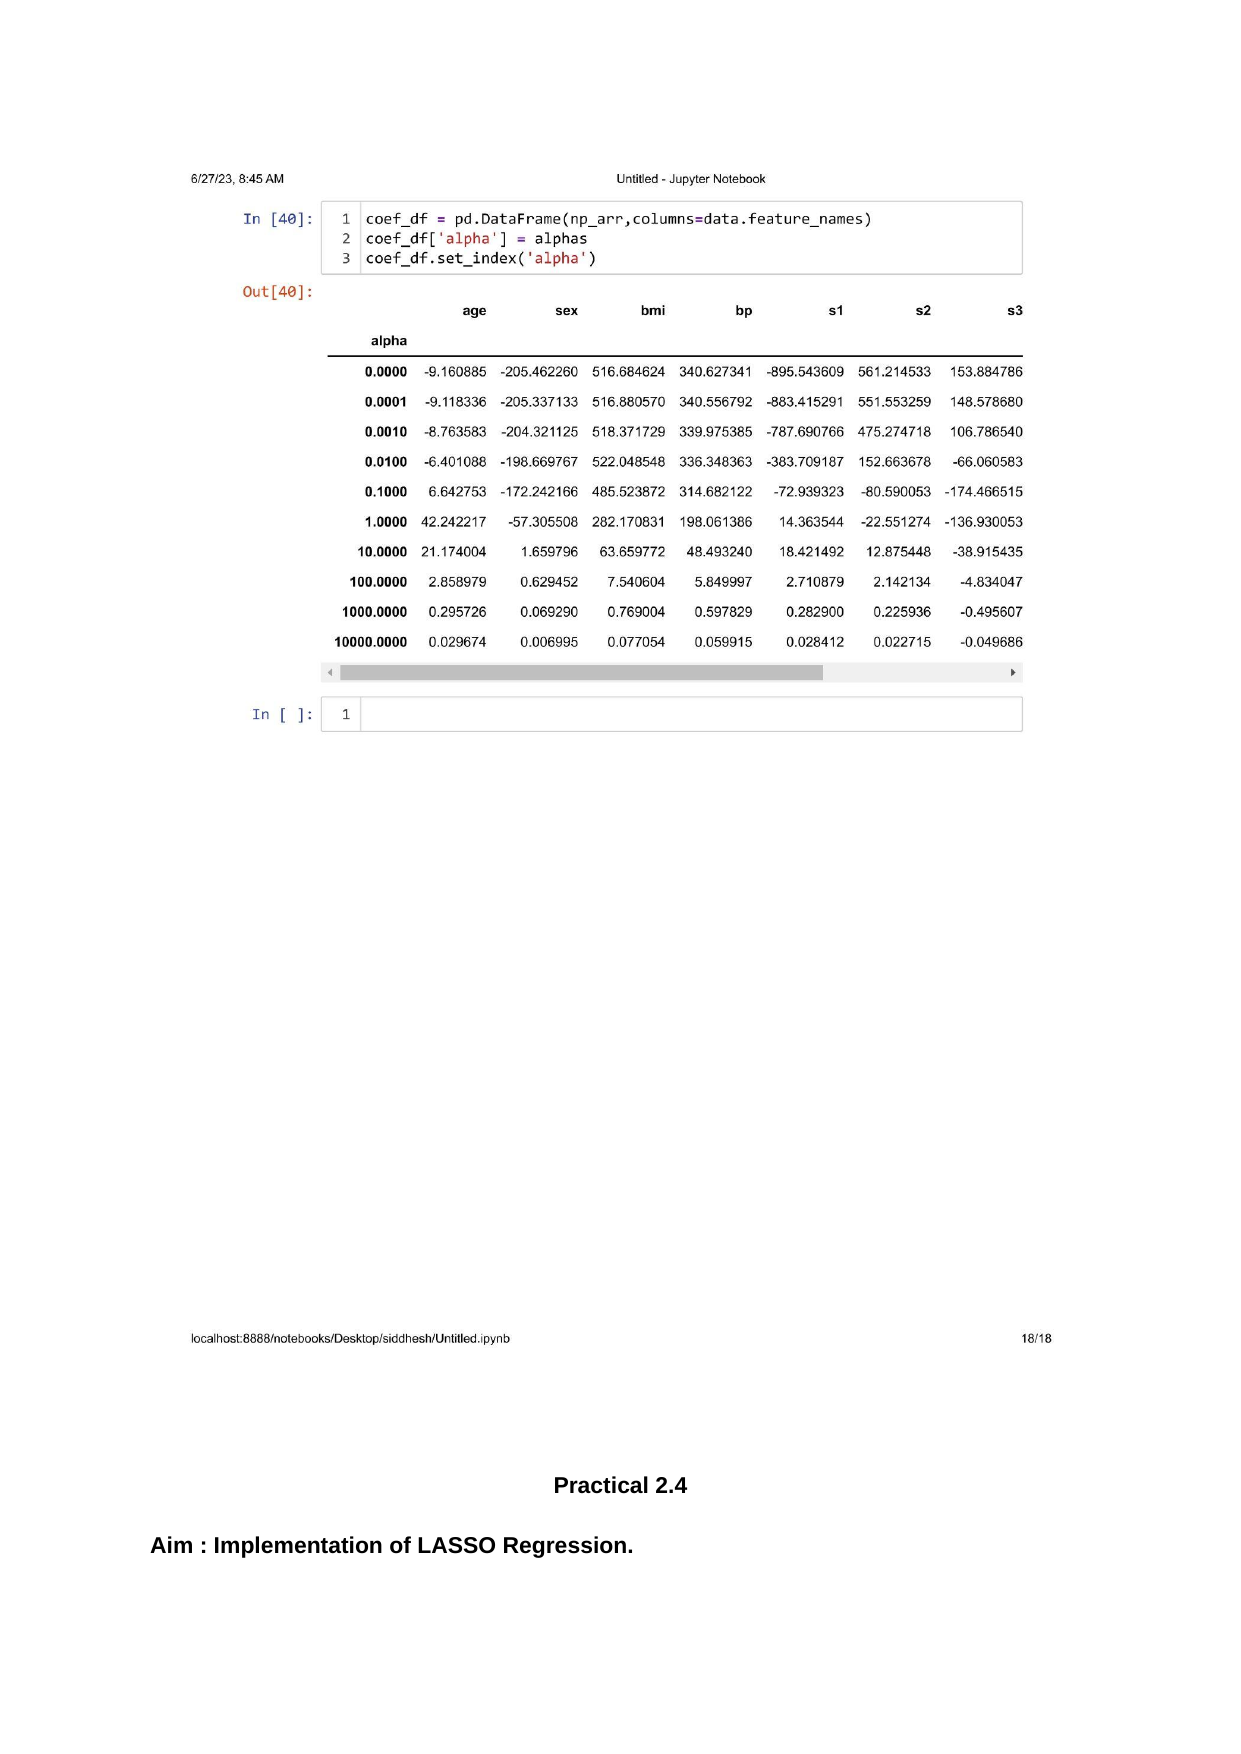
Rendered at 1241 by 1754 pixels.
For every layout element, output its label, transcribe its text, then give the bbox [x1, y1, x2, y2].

picture [150, 150, 1091, 1367]
text Aim : Implementation of LASSO Regression. [150, 1532, 1090, 1559]
text Practical 2.4 [150, 1472, 1090, 1498]
